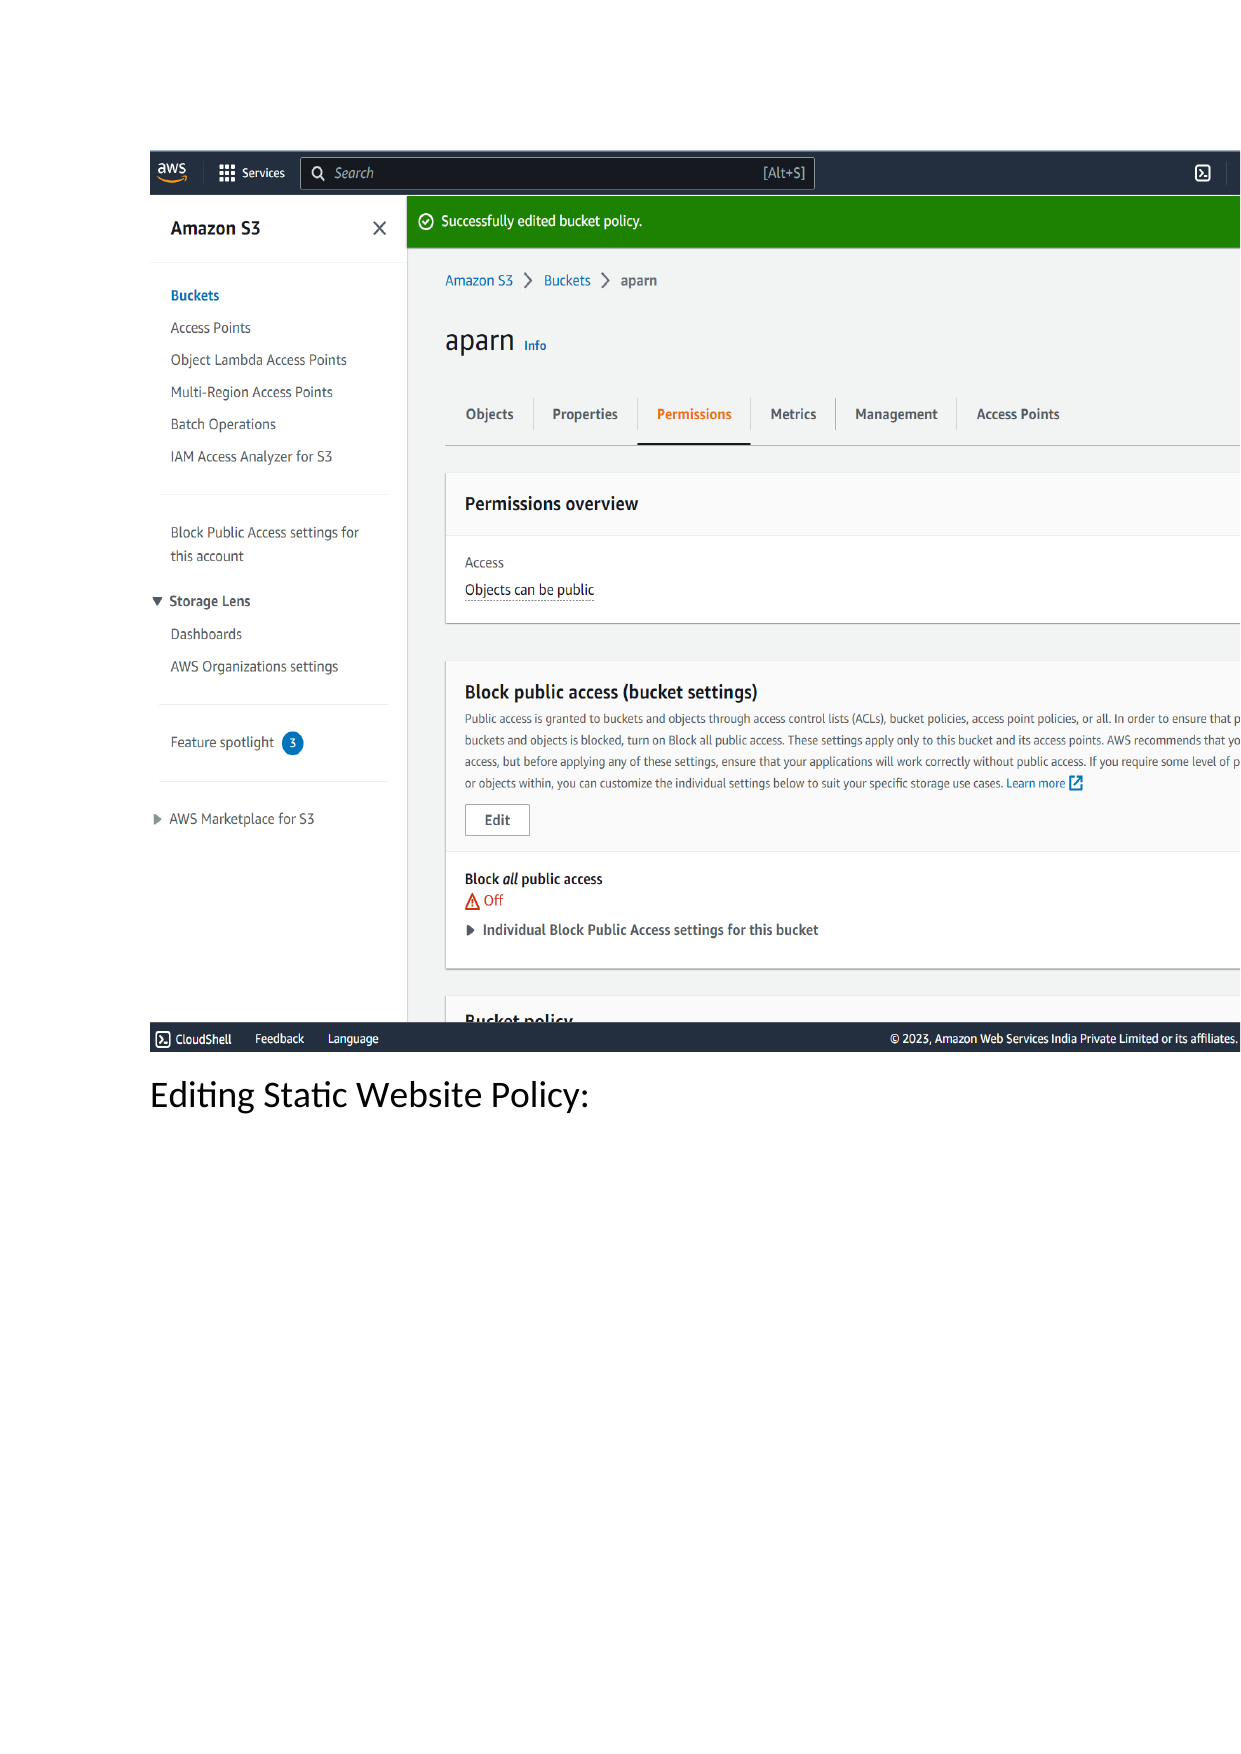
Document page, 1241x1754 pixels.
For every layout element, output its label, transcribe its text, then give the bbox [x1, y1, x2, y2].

picture [150, 150, 1241, 1052]
text Editing Static Website Policy: [150, 1071, 1090, 1117]
